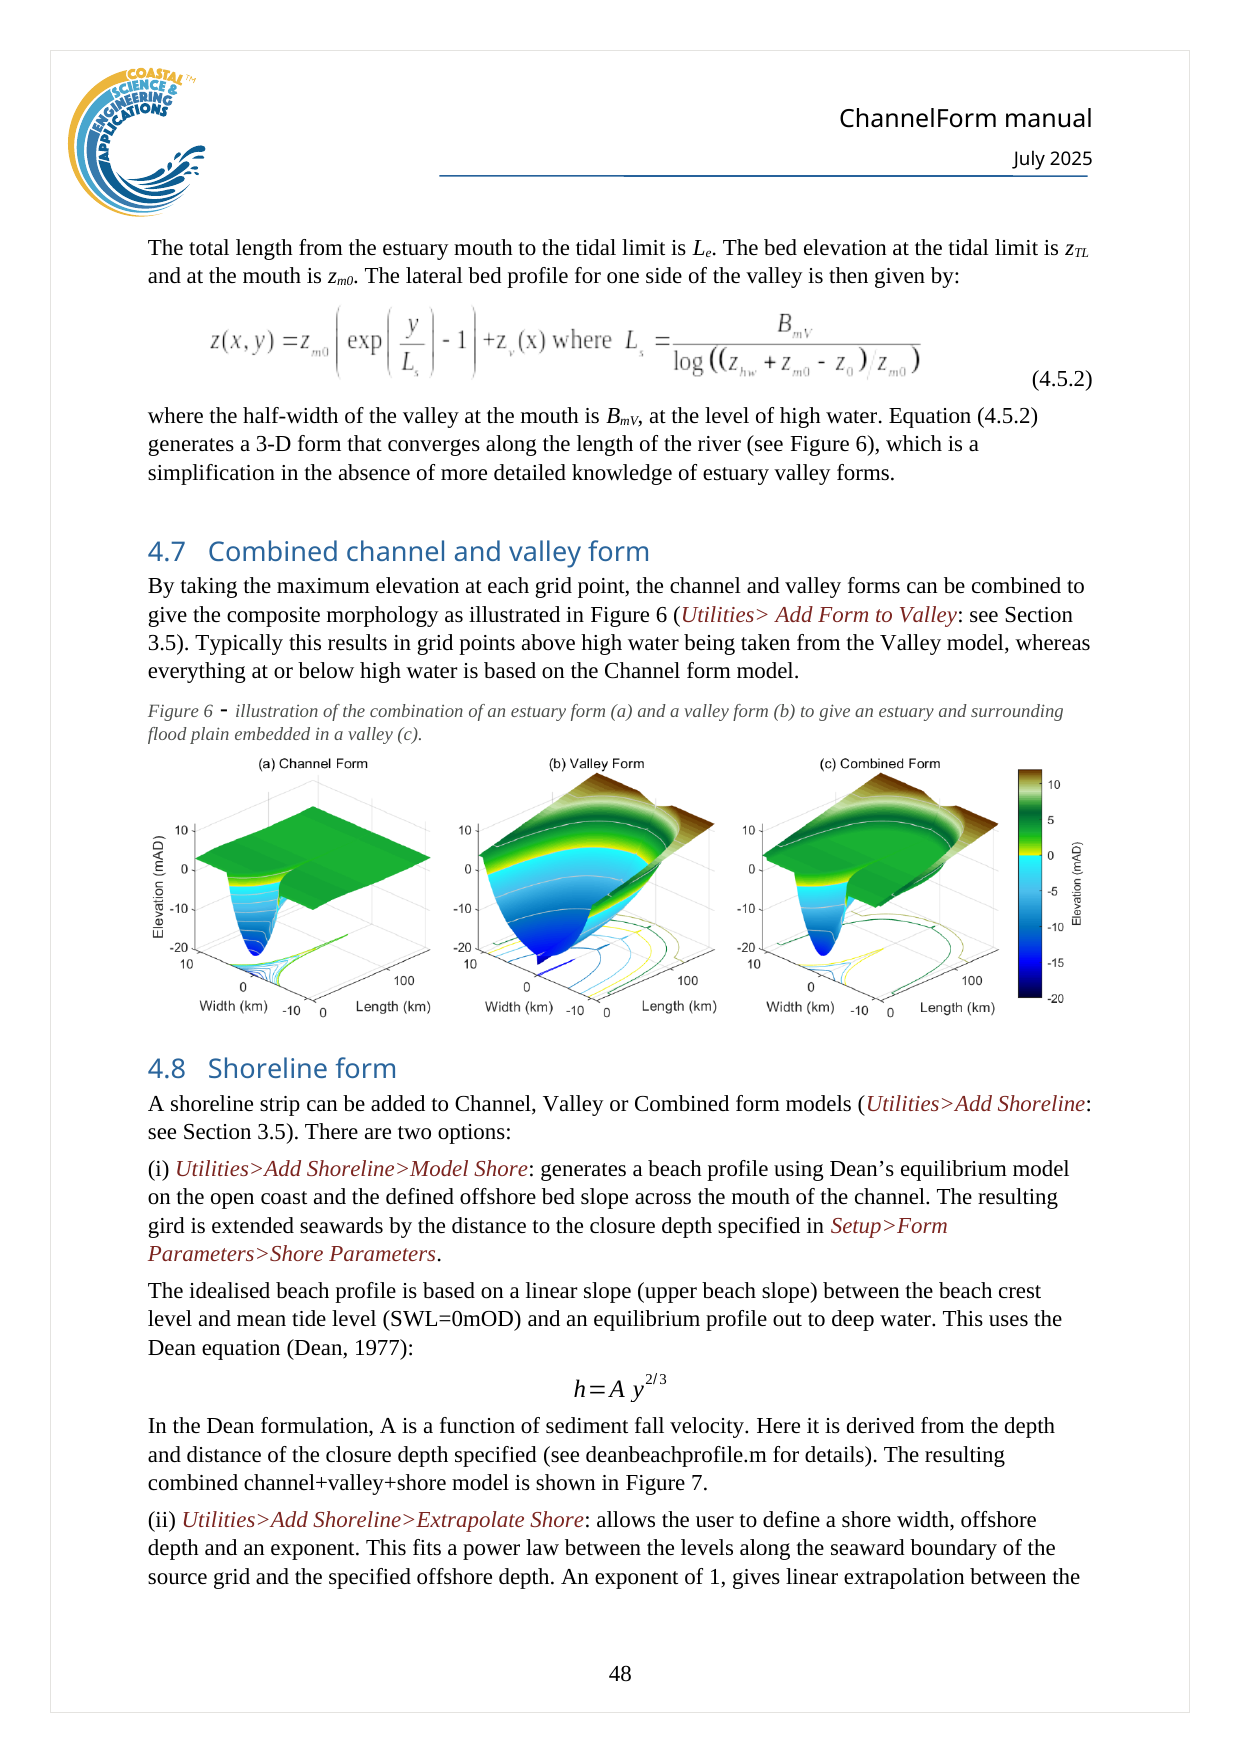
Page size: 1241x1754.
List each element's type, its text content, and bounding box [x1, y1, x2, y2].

text The total length from the estuary mouth to the tidal limit is Le. The bed elevation at the tidal limit is zTL and at the mouth is zm0. The lateral bed profile for one side of the valley is then given by: [148, 234, 1093, 289]
text where the half-width of the valley at the mouth is BmV, at the level of high water. Equation (4.5.2) generates a 3-D form that converges along the length of the river (see Figure 6), which is a simplification in the absence of more detailed knowledge of estuary valley forms. [148, 402, 1093, 485]
picture [147, 744, 1093, 1029]
text Figure 6 - illustration of the combination of an estuary form (a) and a valley form (b) to give an estuary and surrounding flood plain embedded in a valley (c). [148, 694, 1093, 744]
subtitle Combined channel and valley form [148, 532, 1093, 569]
text By taking the maximum elevation at each grid point, the channel and valley forms can be combined to give the composite morphology as illustrated in Figure 6 (Utilities> Add Form to Valley: see Section 3.5). Typically this results in grid points above high water being taken from the Valley model, whereas everything at or below high water is based on the Channel form model. [148, 572, 1093, 684]
text (4.5.2) [148, 299, 1093, 392]
subtitle Shoreline form [148, 1050, 1093, 1087]
text The idealised beach profile is based on a linear slope (upper beach slope) between the beach crest level and mean tide level (SWL=0mOD) and an equilibrium profile out to deep water. This uses the Dean equation (Dean, 1977): [148, 1277, 1093, 1360]
text A shoreline strip can be added to Channel, Valley or Combined form models (Utilities>Add Shoreline: see Section 3.5). There are two options: [148, 1090, 1093, 1144]
text (i) Utilities>Add Shoreline>Model Shore: generates a beach profile using Dean’s equilibrium model on the open coast and the defined offshore bed slope across the mouth of the channel. The resulting gird is extended seawards by the distance to the closure depth specified in Setup>Form Parameters>Shore Parameters. [148, 1155, 1093, 1267]
text In the Dean formulation, A is a function of sediment fall velocity. Here it is derived from the depth and distance of the closure depth specified (see deanbeachprofile.m for details). The resulting combined channel+valley+shore model is shown in Figure 7. [148, 1412, 1093, 1495]
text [148, 1506, 1093, 1589]
